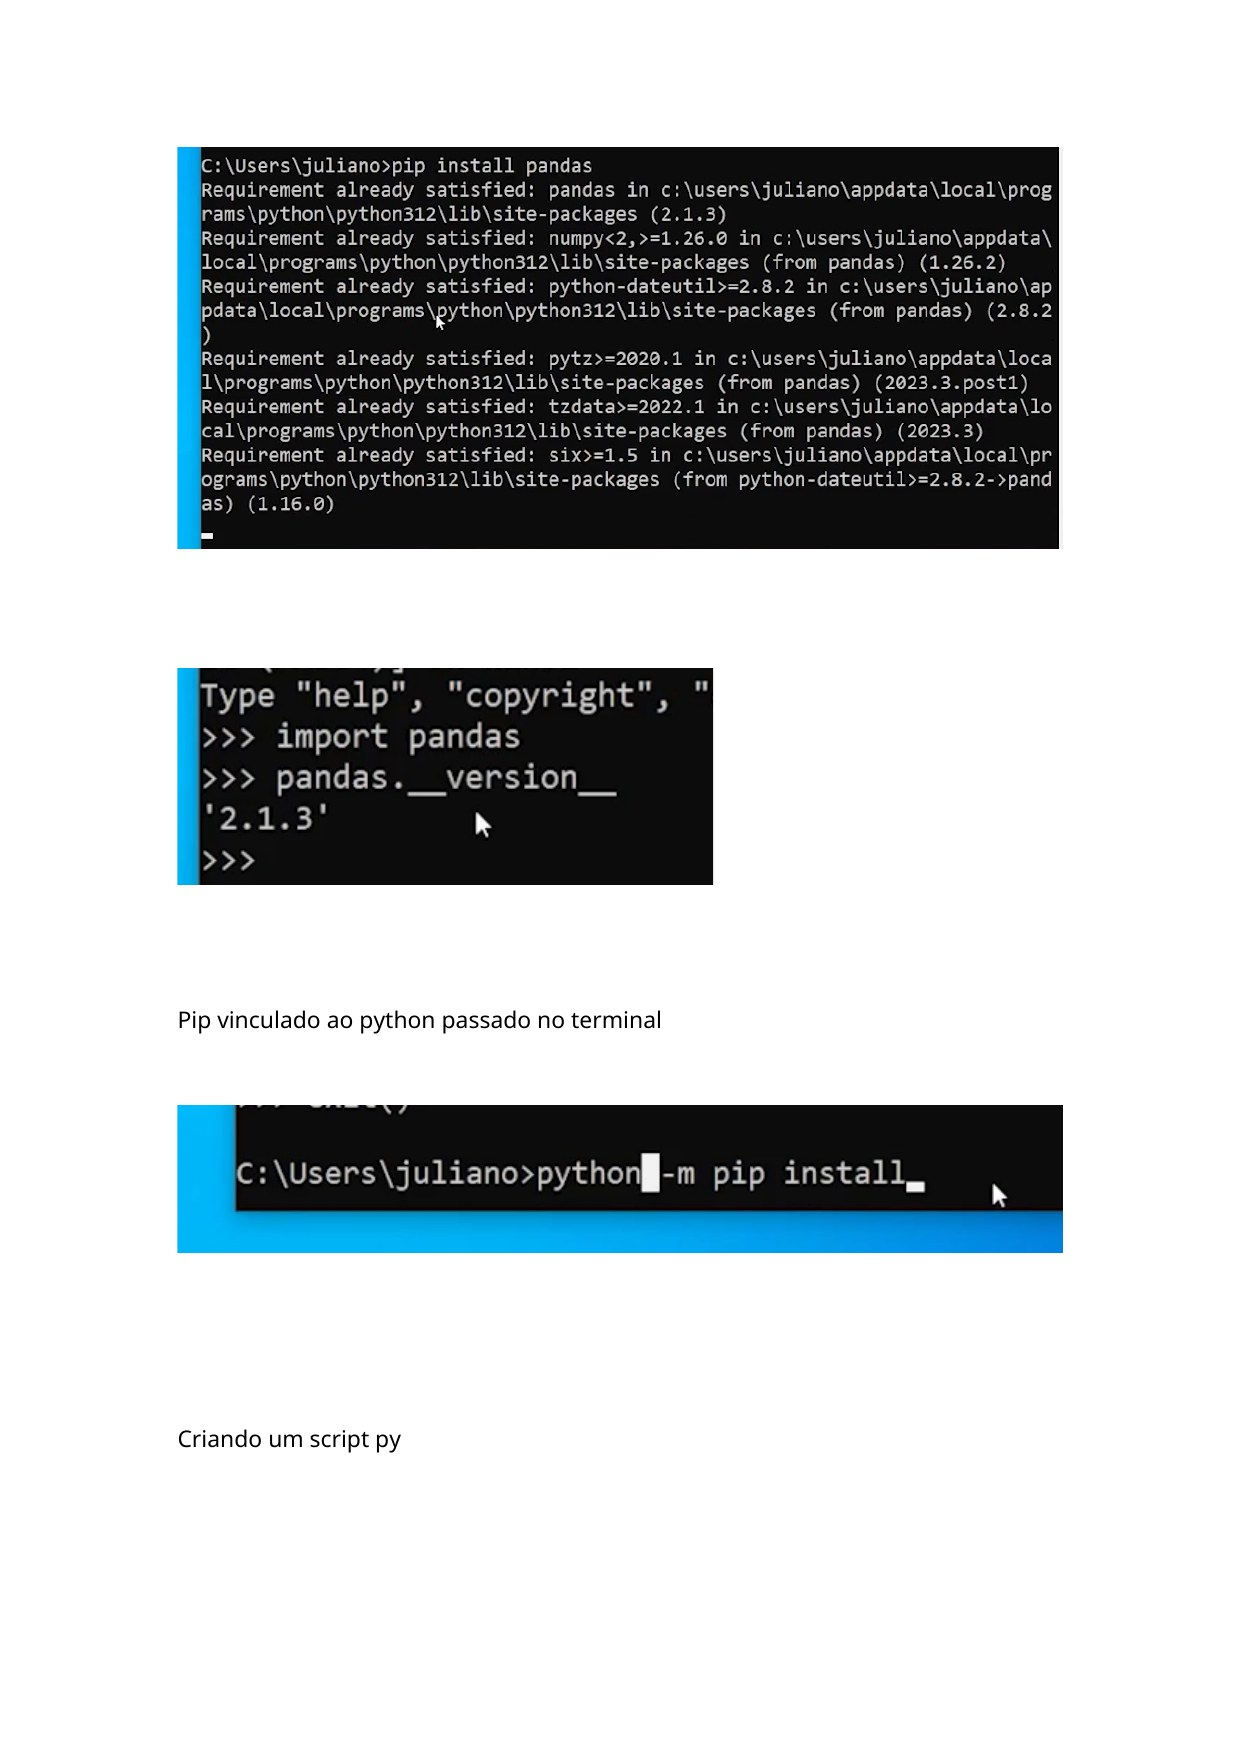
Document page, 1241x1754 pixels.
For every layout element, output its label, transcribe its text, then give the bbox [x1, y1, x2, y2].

text Criando um script py [177, 1423, 1063, 1454]
text Pip vinculado ao python passado no terminal [177, 1004, 1063, 1036]
picture [197, 668, 714, 885]
picture [200, 147, 1063, 549]
picture [233, 1105, 1063, 1253]
